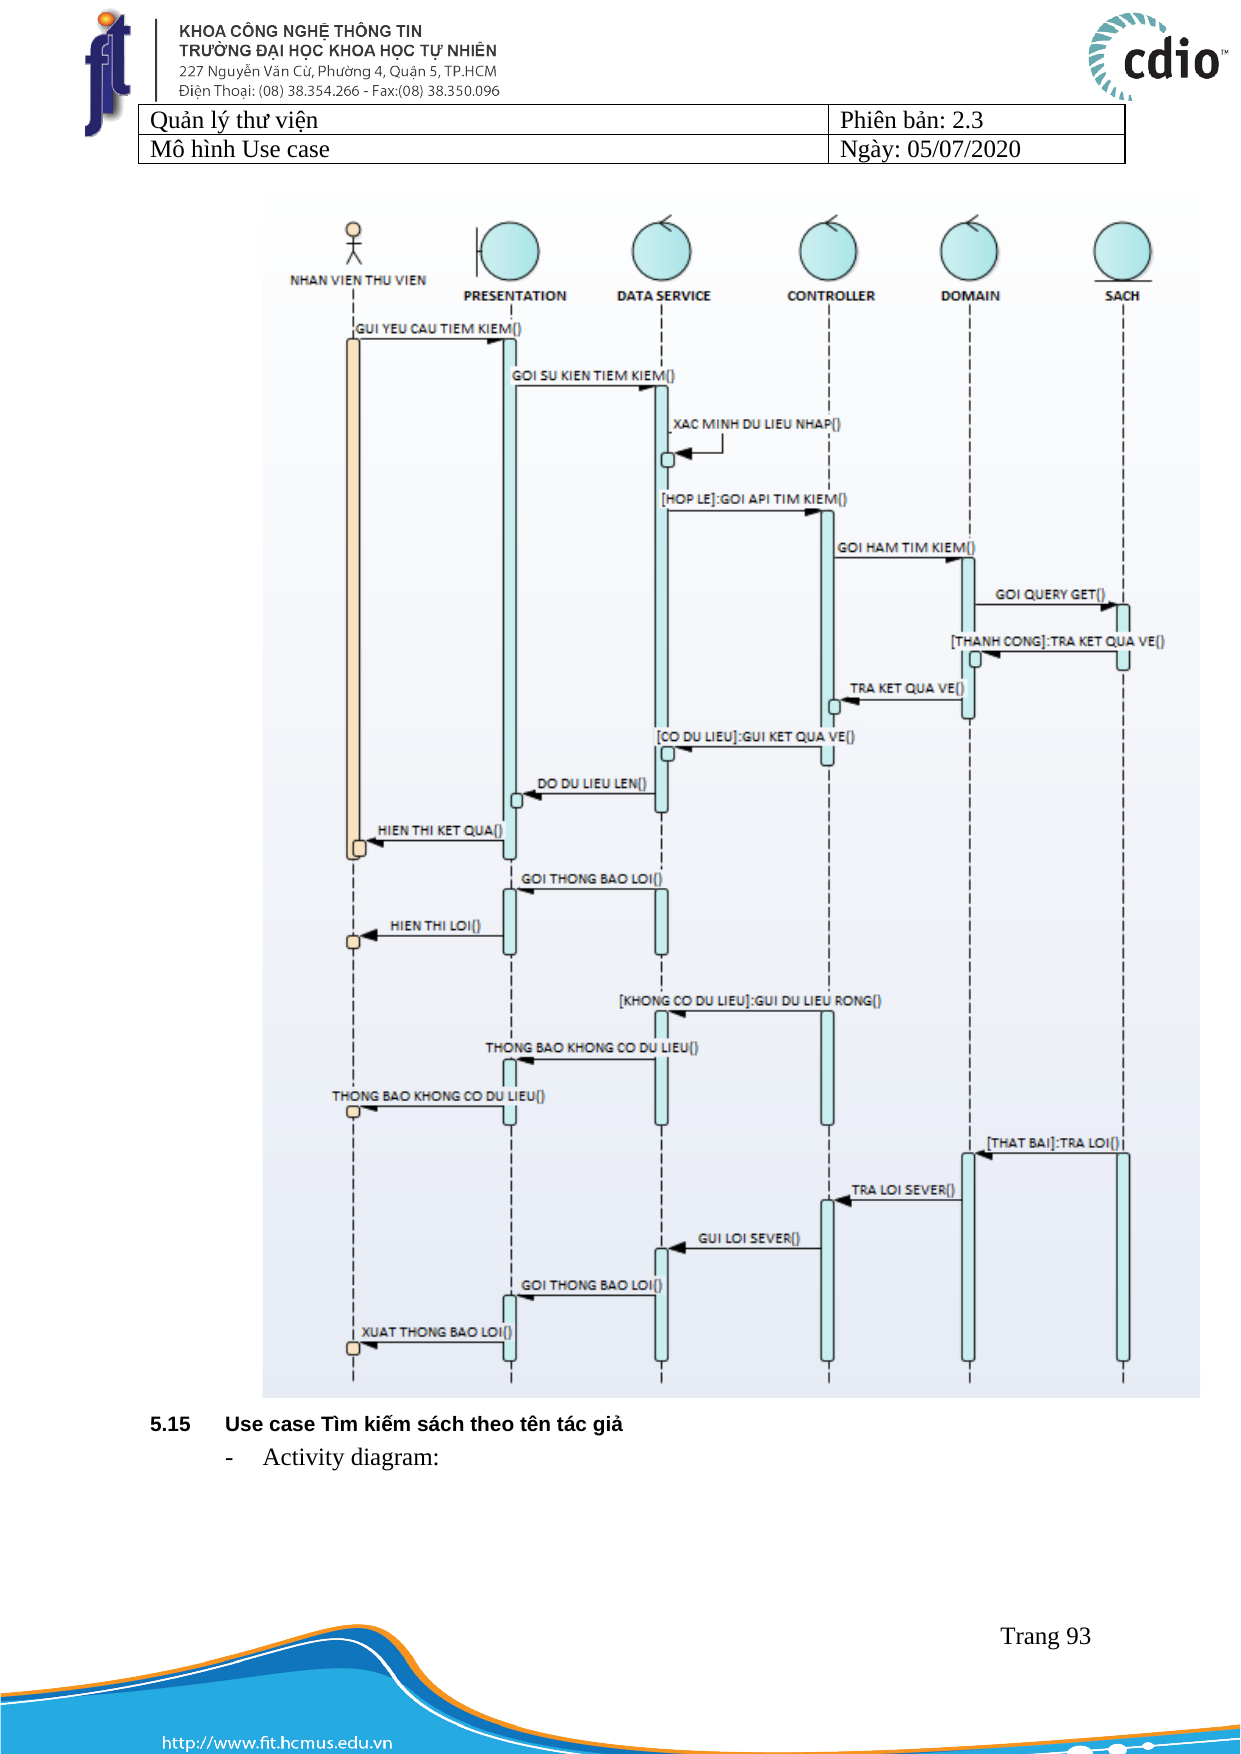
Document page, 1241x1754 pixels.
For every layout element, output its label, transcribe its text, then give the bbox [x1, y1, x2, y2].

picture [139, 105, 828, 134]
picture [829, 135, 1124, 161]
list Activity diagram: [225, 1442, 1090, 1470]
subtitle Use case Tìm kiếm sách theo tên tác giả [150, 1410, 1090, 1435]
picture [829, 105, 1124, 134]
picture [0, 1621, 1241, 1754]
picture [139, 135, 828, 161]
picture [61, 1, 1241, 161]
picture [262, 193, 1200, 1398]
